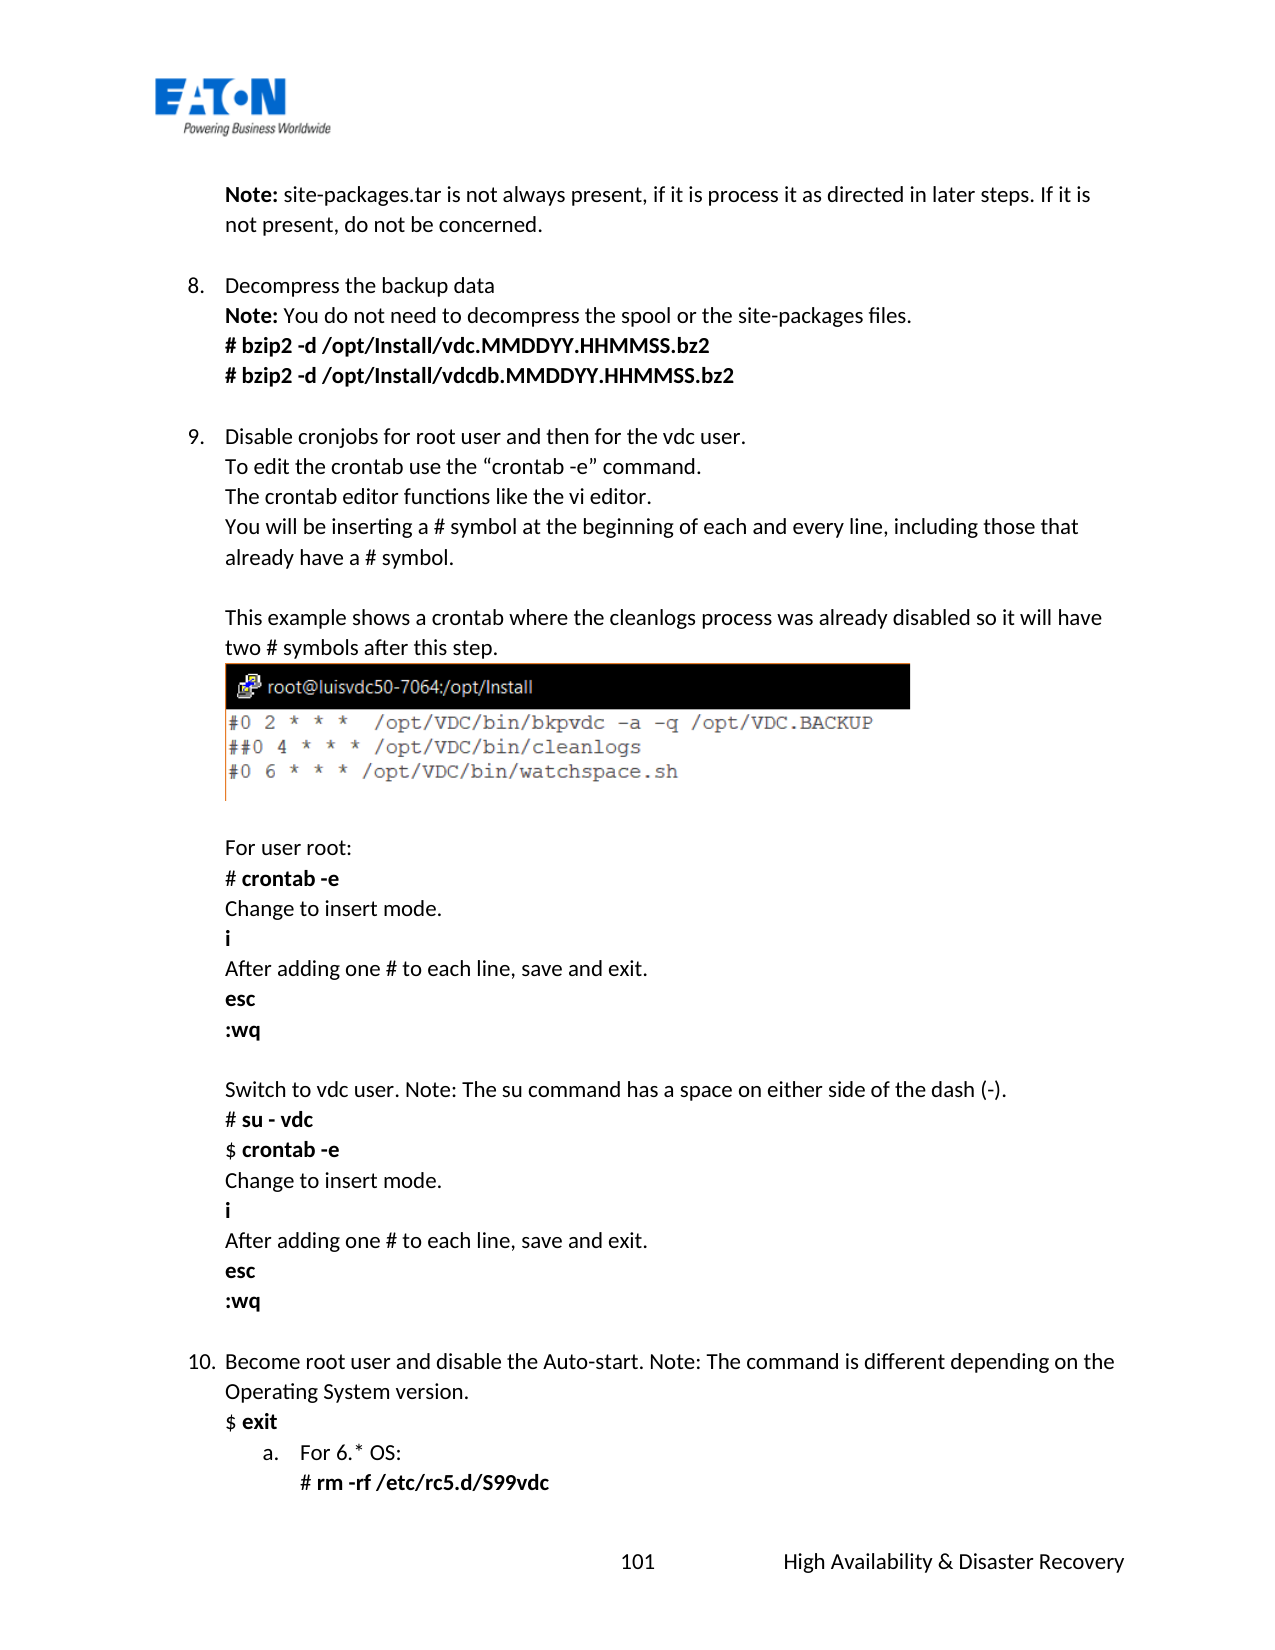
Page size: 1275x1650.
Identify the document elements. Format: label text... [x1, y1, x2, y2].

list Become root user and disable the Auto-start. Note: The command is different depending on the Operating System version. $ exit [187, 1347, 1125, 1435]
list For 6.* OS: # rm -rf /etc/rc5.d/S99vdc [262, 1438, 1125, 1496]
picture [225, 663, 911, 801]
list Disable cronjobs for root user and then for the vdc user. To edit the crontab use the “crontab -e” command. The crontab editor functions like the vi editor. You will be inserting a # symbol at the beginning of each and every line, including those that already have a # symbol. This example shows a crontab where the cleanlogs process was already disabled so it will have two # symbols after this step. For user root: # crontab -e Change to insert mode. i After adding one # to each line, save and exit. esc :wq Switch to vdc user. Note: The su command has a space on either side of the dash (-). # su - vdc $ crontab -e Change to insert mode. i After adding one # to each line, save and exit. esc :wq [187, 422, 1125, 1345]
picture [150, 75, 337, 140]
list Decompress the backup data Note: You do not need to decompress the spool or the site-packages files. # bzip2 -d /opt/Install/vdc.MMDDYY.HHMMSS.bz2 # bzip2 -d /opt/Install/vdcdb.MMDDYY.HHMMSS.bz2 [187, 271, 1125, 420]
